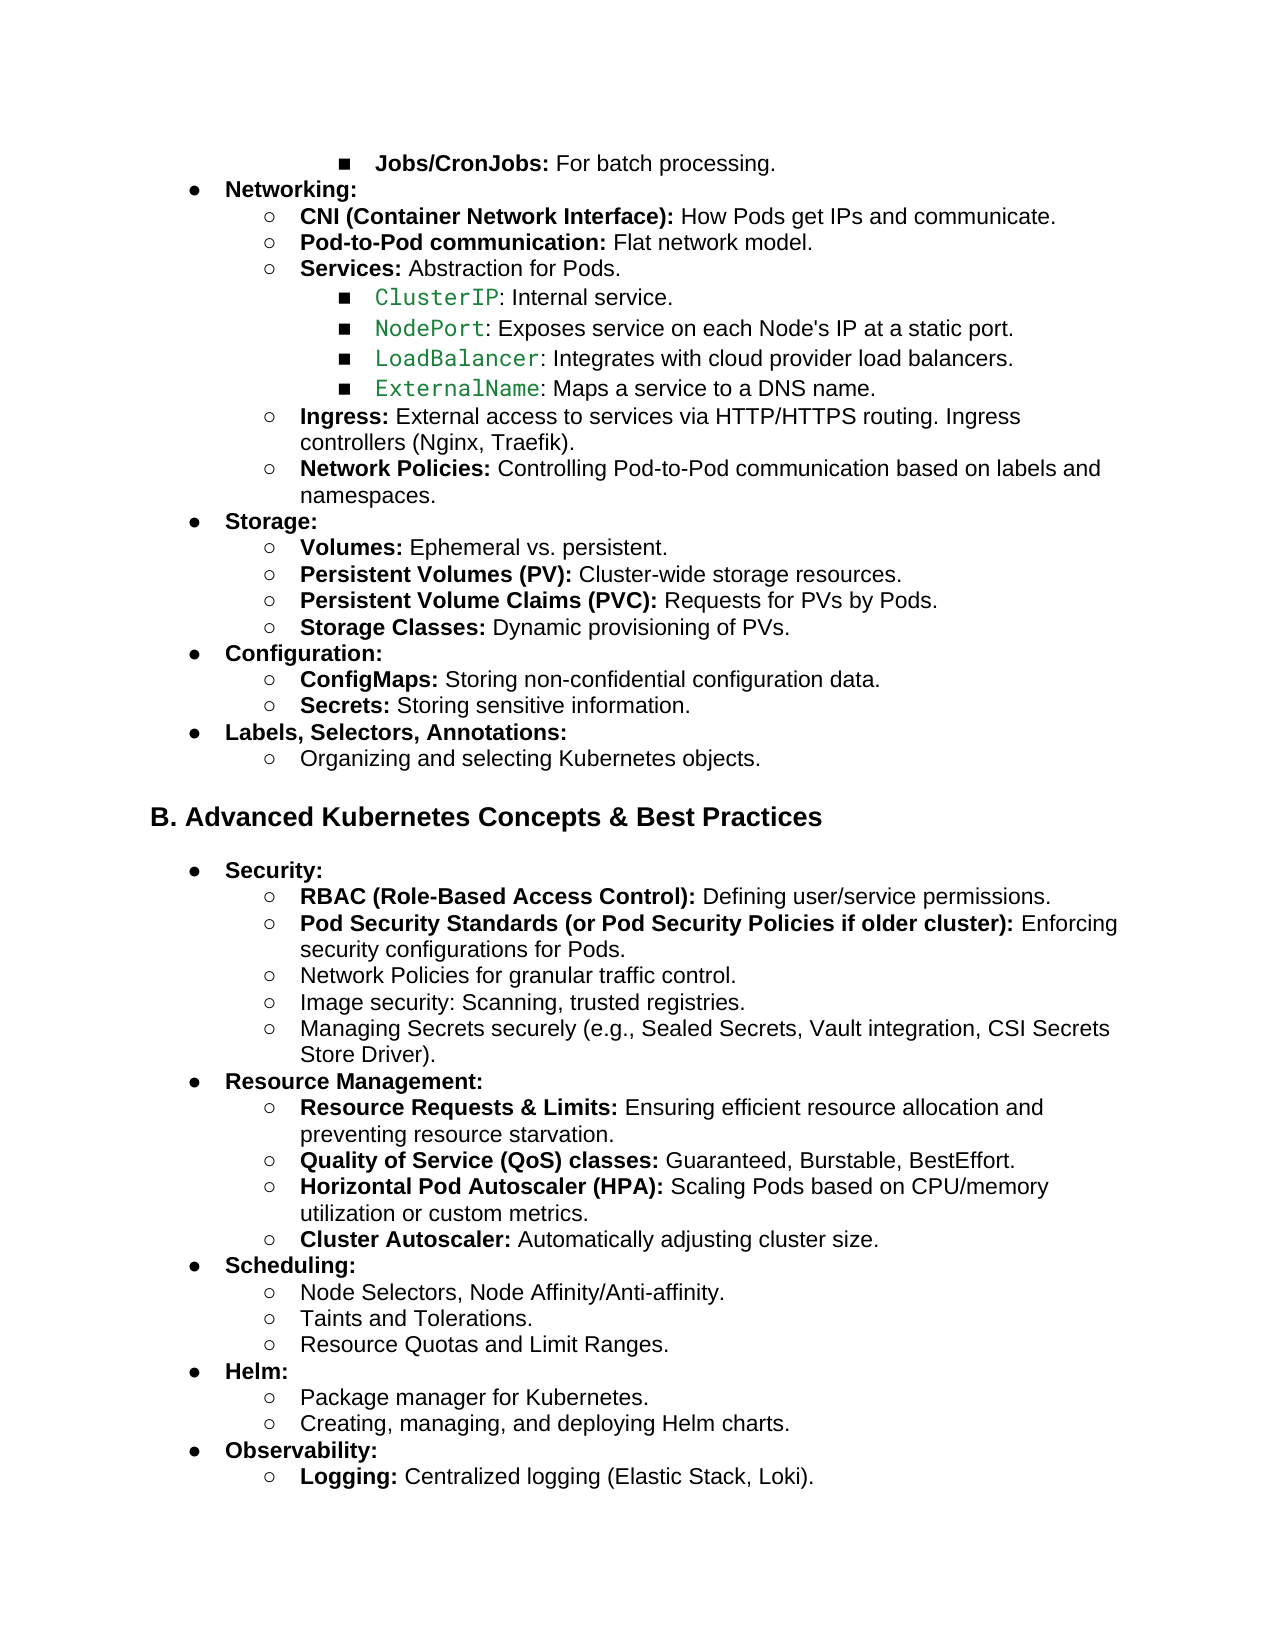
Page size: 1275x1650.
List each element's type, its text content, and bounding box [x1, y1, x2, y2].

list Storage: [187, 508, 1125, 534]
subtitle B. Advanced Kubernetes Concepts & Best Practices [150, 801, 1125, 832]
list Taints and Tolerations. [262, 1305, 1125, 1331]
list Services: Abstraction for Pods. [262, 255, 1125, 282]
list ConfigMaps: Storing non-confidential configuration data. [262, 666, 1125, 692]
list Jobs/CronJobs: For batch processing. [337, 150, 1125, 176]
list ExternalName: Maps a service to a DNS name. [337, 372, 1125, 403]
list Ingress: External access to services via HTTP/HTTPS routing. Ingress controllers (Nginx, Traefik). [262, 403, 1125, 455]
list Persistent Volume Claims (PVC): Requests for PVs by Pods. [262, 587, 1125, 613]
list Logging: Centralized logging (Elastic Stack, Loki). [262, 1463, 1125, 1489]
list Horizontal Pod Autoscaler (HPA): Scaling Pods based on CPU/memory utilization or custom metrics. [262, 1173, 1125, 1226]
list Observability: [187, 1437, 1125, 1463]
list Creating, managing, and deploying Helm charts. [262, 1410, 1125, 1437]
list LoadBalancer: Integrates with cloud provider load balancers. [337, 342, 1125, 372]
list Image security: Scanning, trusted registries. [262, 989, 1125, 1015]
list Secrets: Storing sensitive information. [262, 692, 1125, 719]
list Managing Secrets securely (e.g., Sealed Secrets, Vault integration, CSI Secrets Store Driver). [262, 1015, 1125, 1068]
list RBAC (Role-Based Access Control): Defining user/service permissions. [262, 883, 1125, 910]
list Scheduling: [187, 1252, 1125, 1279]
list Network Policies for granular traffic control. [262, 962, 1125, 989]
list Networking: [187, 176, 1125, 203]
list Resource Management: [187, 1068, 1125, 1094]
list Node Selectors, Node Affinity/Anti-affinity. [262, 1279, 1125, 1305]
list Labels, Selectors, Annotations: [187, 719, 1125, 745]
list Storage Classes: Dynamic provisioning of PVs. [262, 613, 1125, 640]
list Helm: [187, 1358, 1125, 1384]
list Persistent Volumes (PV): Cluster-wide storage resources. [262, 561, 1125, 587]
list CNI (Container Network Interface): How Pods get IPs and communicate. [262, 203, 1125, 229]
list NodePort: Exposes service on each Node's IP at a static port. [337, 312, 1125, 342]
list Volumes: Ephemeral vs. persistent. [262, 534, 1125, 561]
list Security: [187, 857, 1125, 883]
list Organizing and selecting Kubernetes objects. [262, 745, 1125, 772]
list Package manager for Kubernetes. [262, 1384, 1125, 1410]
list Cluster Autoscaler: Automatically adjusting cluster size. [262, 1226, 1125, 1252]
list Resource Quotas and Limit Ranges. [262, 1331, 1125, 1358]
list Resource Requests & Limits: Ensuring efficient resource allocation and preventing resource starvation. [262, 1094, 1125, 1147]
list Quality of Service (QoS) classes: Guaranteed, Burstable, BestEffort. [262, 1147, 1125, 1173]
list Pod-to-Pod communication: Flat network model. [262, 229, 1125, 255]
list ClusterIP: Internal service. [337, 282, 1125, 312]
list Configuration: [187, 640, 1125, 666]
list Network Policies: Controlling Pod-to-Pod communication based on labels and namespaces. [262, 455, 1125, 508]
list Pod Security Standards (or Pod Security Policies if older cluster): Enforcing security configurations for Pods. [262, 910, 1125, 962]
